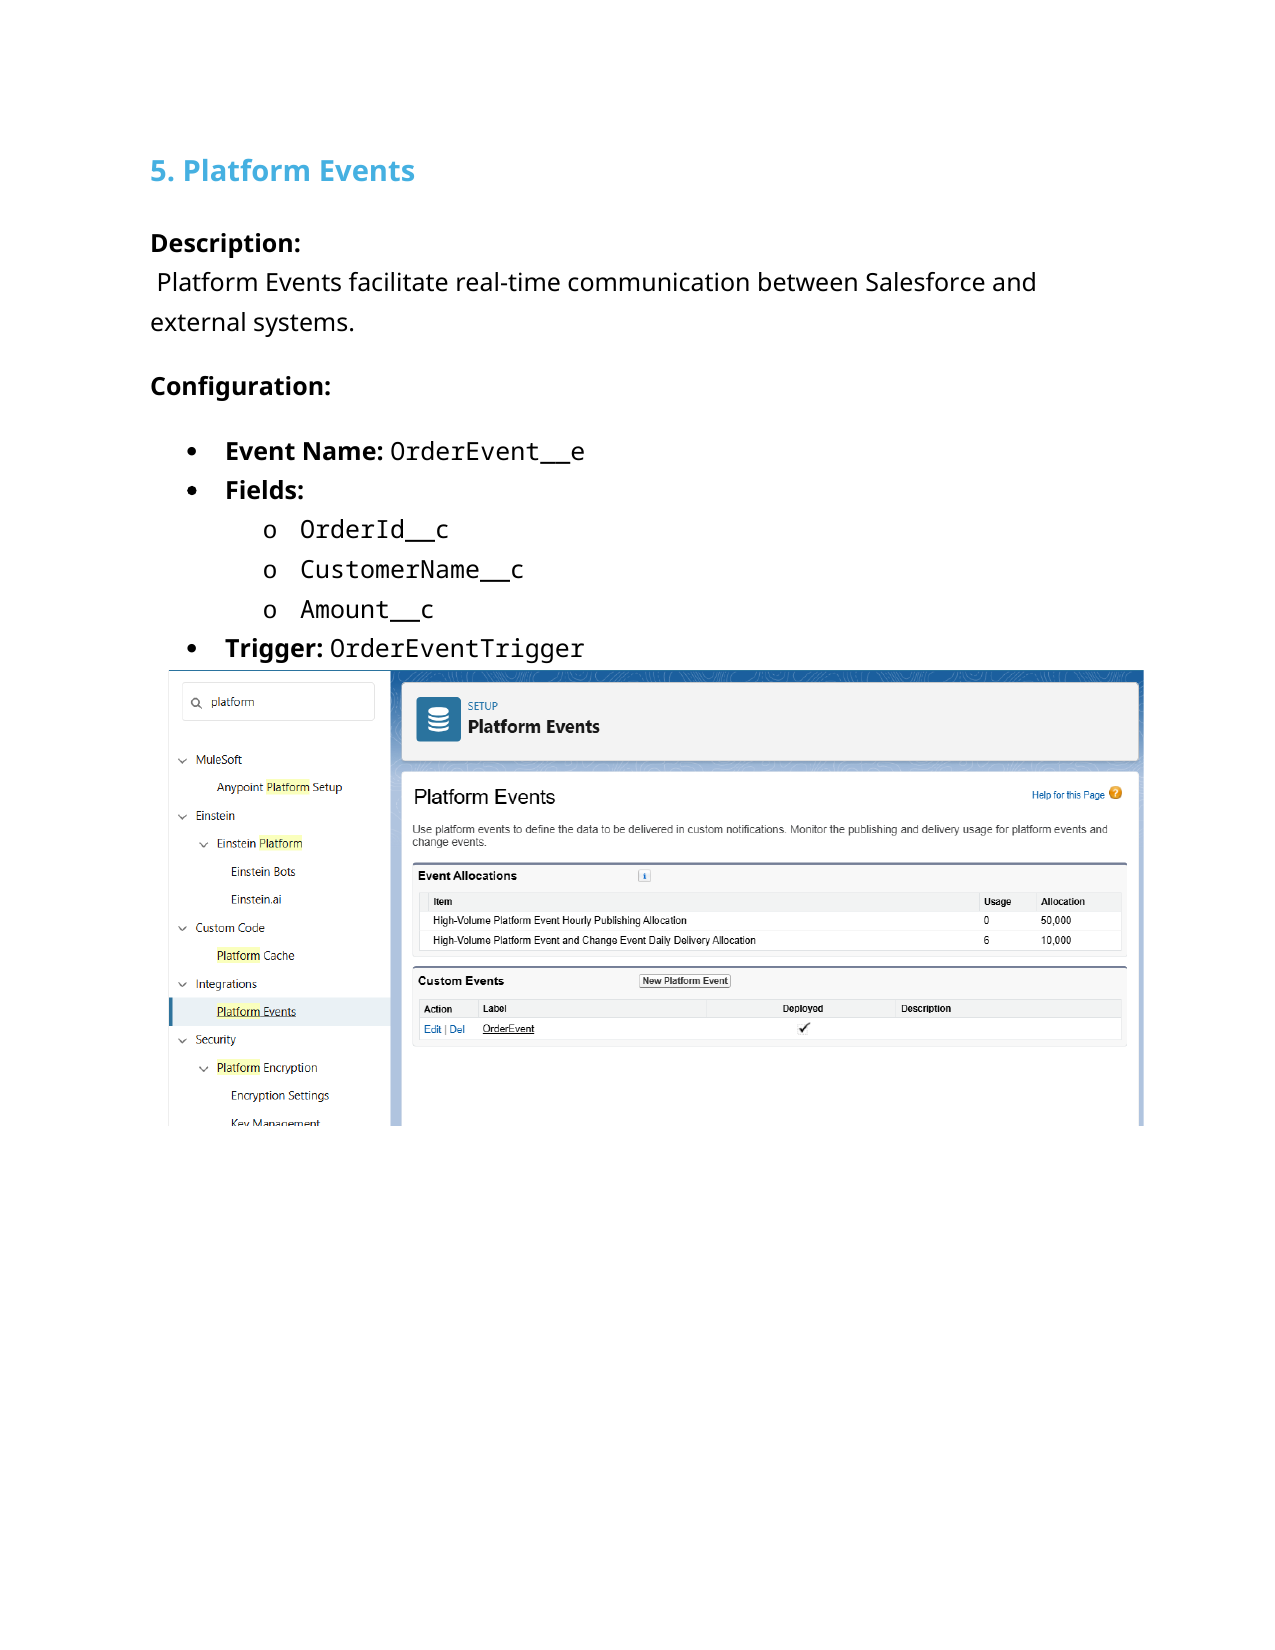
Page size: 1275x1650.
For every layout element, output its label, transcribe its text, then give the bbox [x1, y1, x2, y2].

list Trigger: OrderEventTrigger [187, 631, 1125, 665]
list Event Name: OrderEvent__e [187, 433, 1125, 467]
picture [168, 670, 1144, 1126]
list OrderId__c [262, 512, 1125, 546]
text Description: Platform Events facilitate real-time communication between Salesforce and external systems. [150, 225, 1125, 338]
list Fields: [187, 473, 1125, 507]
text Configuration: [150, 369, 1125, 403]
text 5. Platform Events [150, 150, 1125, 190]
list CustomerName__c [262, 552, 1125, 586]
list Amount__c [262, 591, 1125, 626]
